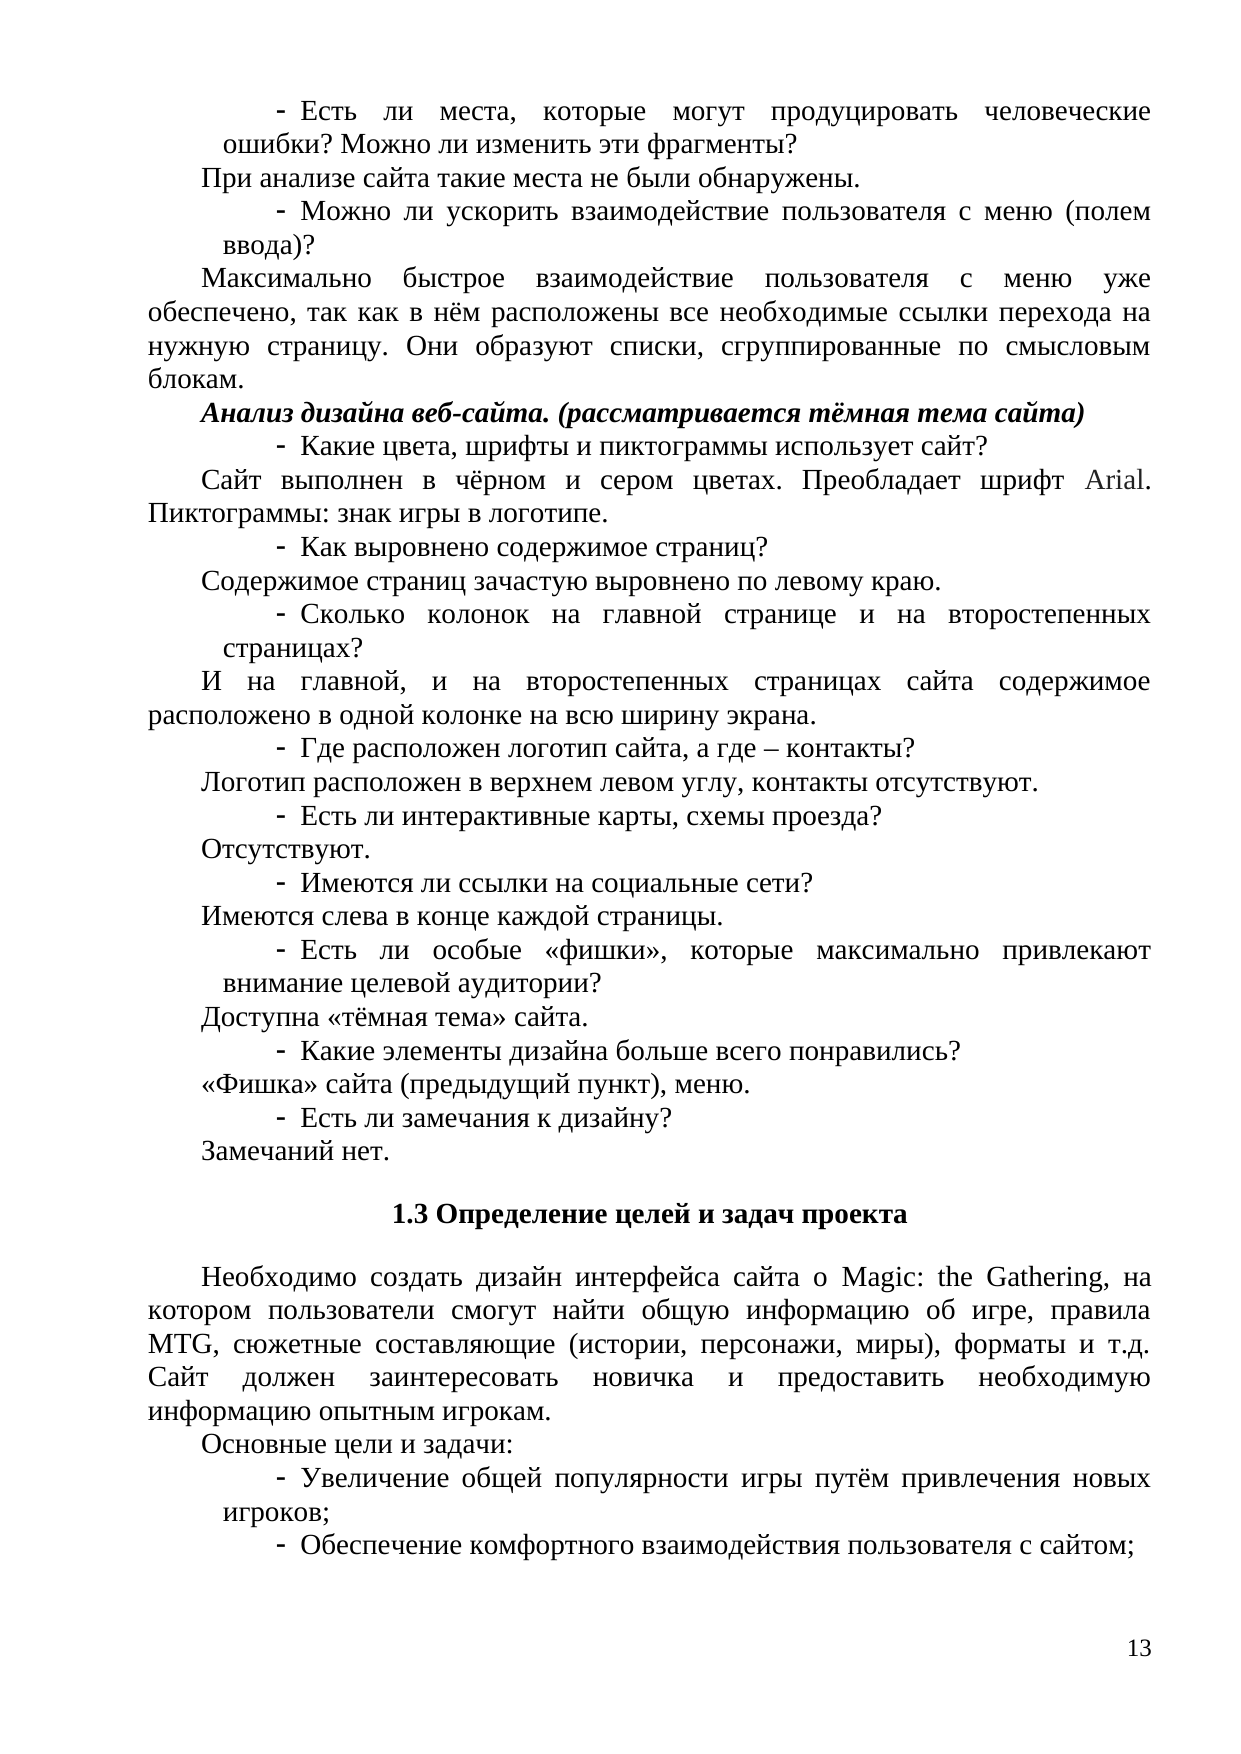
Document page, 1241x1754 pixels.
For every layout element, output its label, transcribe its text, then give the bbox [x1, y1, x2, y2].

text Содержимое страниц зачастую выровнено по левому краю. [148, 563, 1152, 596]
list Как выровнено содержимое страниц? [223, 529, 1152, 563]
text Имеются слева в конце каждой страницы. [148, 898, 1152, 932]
list Какие цвета, шрифты и пиктограммы использует сайт? [223, 428, 1152, 462]
list Сколько колонок на главной странице и на второстепенных страницах? [223, 596, 1152, 663]
list Есть ли замечания к дизайну? [223, 1100, 1152, 1133]
text Максимально быстрое взаимодействие пользователя с меню уже обеспечено, так как в нём расположены все необходимые ссылки перехода на нужную страницу. Они образуют списки, сгруппированные по смысловым блокам. [148, 261, 1152, 395]
text Замечаний нет. [148, 1133, 1152, 1167]
list Есть ли места, которые могут продуцировать человеческие ошибки? Можно ли изменить эти фрагменты? [223, 93, 1152, 160]
list Можно ли ускорить взаимодействие пользователя с меню (полем ввода)? [223, 193, 1152, 261]
list Есть ли особые «фишки», которые максимально привлекают внимание целевой аудитории? [223, 932, 1152, 999]
text При анализе сайта такие места не были обнаружены. [148, 160, 1152, 193]
text Сайт выполнен в чёрном и сером цветах. Преобладает шрифт Arial. Пиктограммы: знак игры в логотипе. [148, 462, 1152, 529]
list Увеличение общей популярности игры путём привлечения новых игроков; [223, 1460, 1152, 1527]
list Где расположен логотип сайта, а где – контакты? [223, 730, 1152, 764]
list Есть ли интерактивные карты, схемы проезда? [223, 798, 1152, 831]
text Отсутствуют. [148, 831, 1152, 865]
text «Фишка» сайта (предыдущий пункт), меню. [148, 1066, 1152, 1100]
text Основные цели и задачи: [148, 1427, 1152, 1460]
text Необходимо создать дизайн интерфейса сайта о Magic: the Gathering, на котором пользователи смогут найти общую информацию об игре, правила MTG, сюжетные составляющие (истории, персонажи, миры), форматы и т.д. Сайт должен заинтересовать новичка и предоставить необходимую информацию опытным игрокам. [148, 1259, 1152, 1427]
text Доступна «тёмная тема» сайта. [148, 999, 1152, 1033]
text Логотип расположен в верхнем левом углу, контакты отсутствуют. [148, 764, 1152, 798]
text 1.3 Определение целей и задач проекта [148, 1196, 1152, 1230]
list Какие элементы дизайна больше всего понравились? [223, 1033, 1152, 1066]
text Анализ дизайна веб-сайта. (рассматривается тёмная тема сайта) [148, 395, 1152, 428]
text И на главной, и на второстепенных страницах сайта содержимое расположено в одной колонке на всю ширину экрана. [148, 663, 1152, 730]
list Имеются ли ссылки на социальные сети? [223, 865, 1152, 898]
list Обеспечение комфортного взаимодействия пользователя с сайтом; [223, 1527, 1152, 1561]
